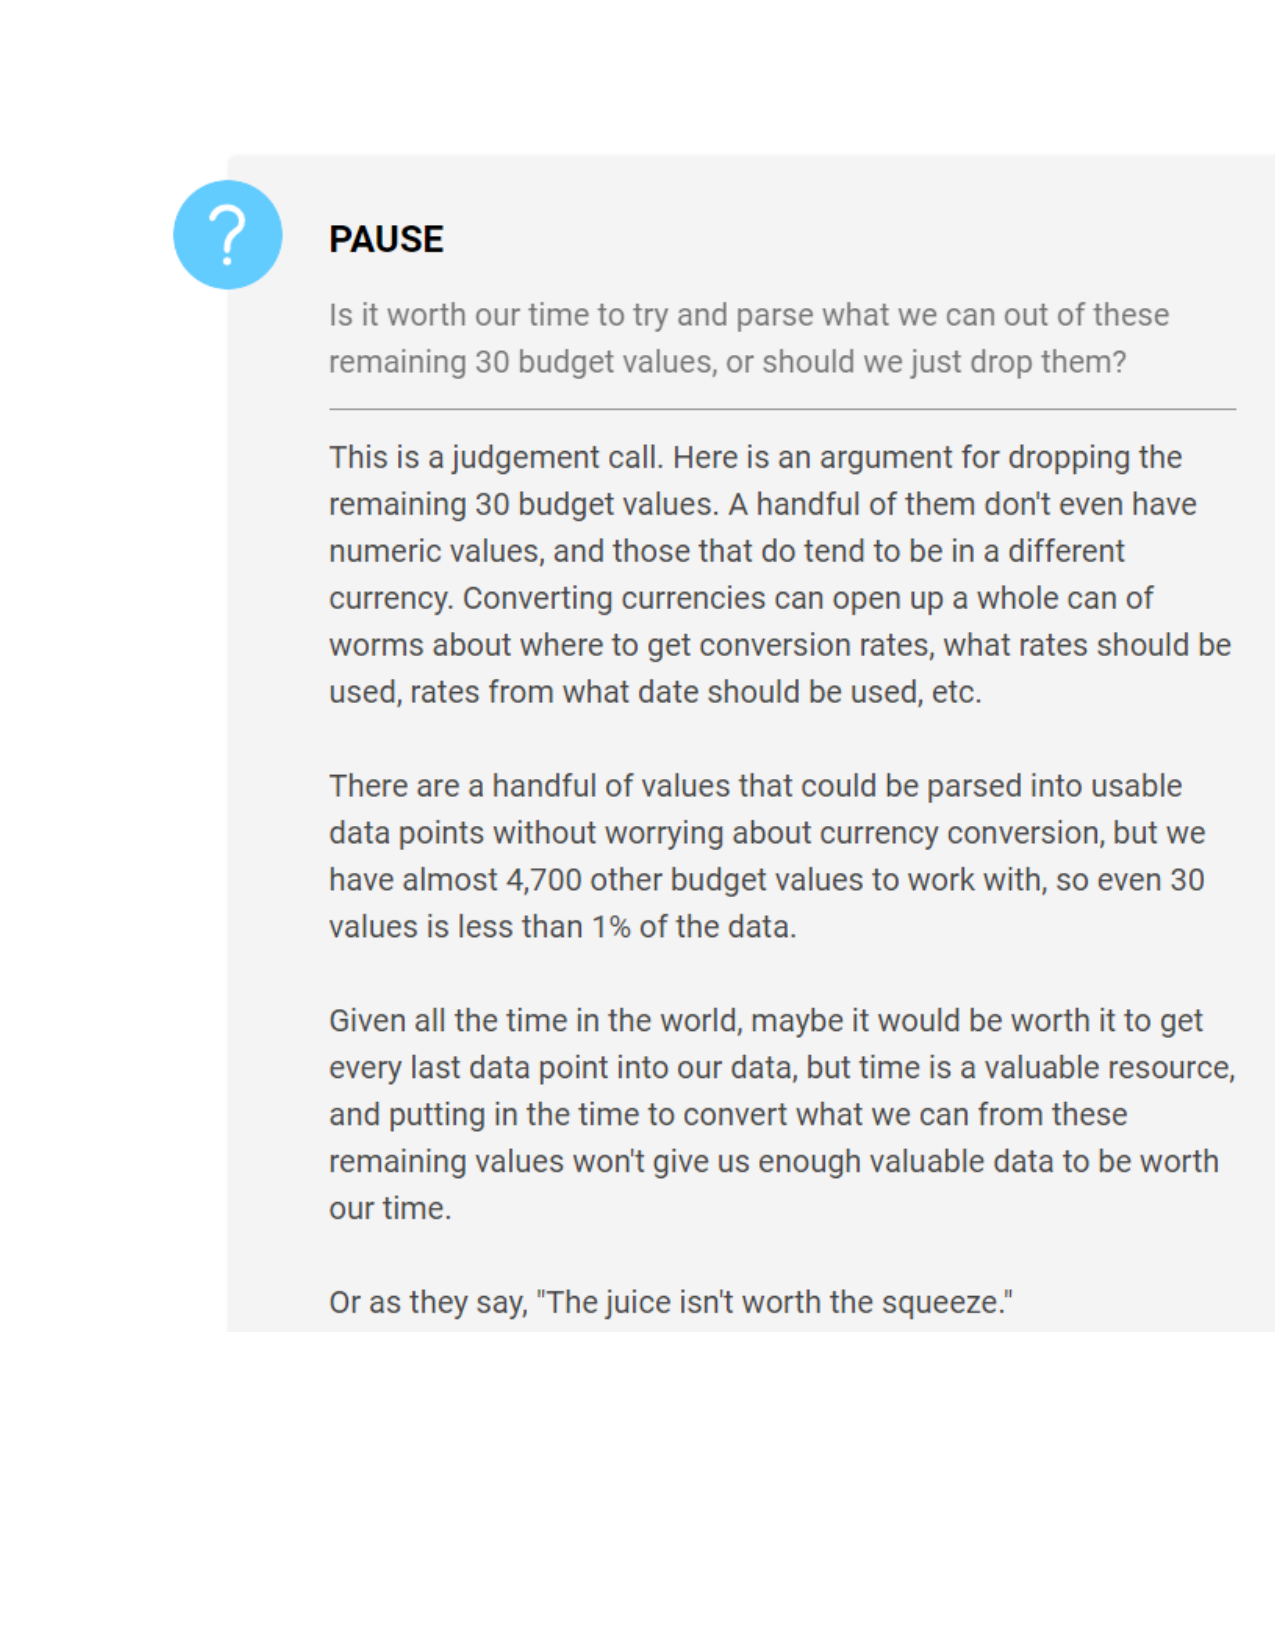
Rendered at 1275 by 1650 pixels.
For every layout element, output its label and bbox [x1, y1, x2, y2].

picture [150, 150, 1275, 1332]
